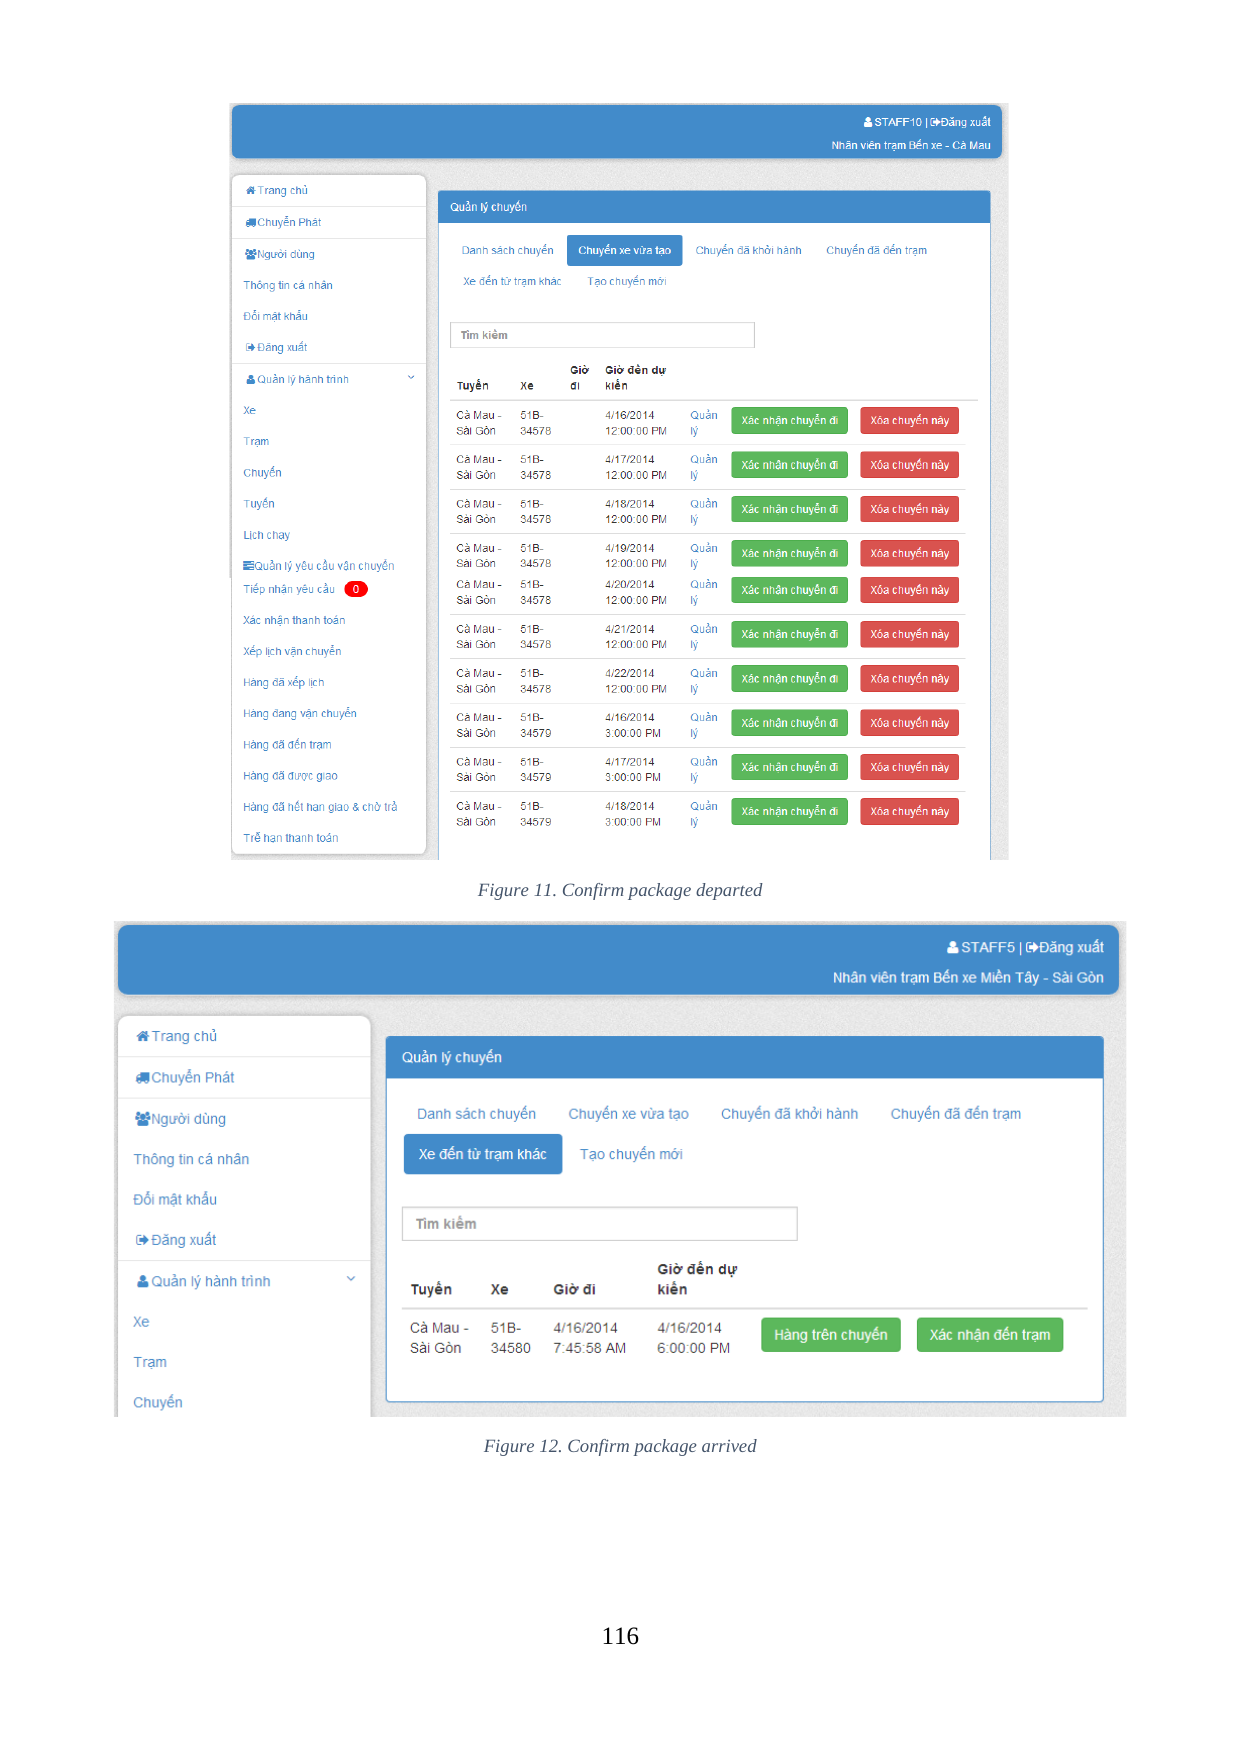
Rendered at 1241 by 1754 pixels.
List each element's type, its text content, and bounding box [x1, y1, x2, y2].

picture [113, 921, 1127, 1417]
picture [229, 103, 1011, 860]
